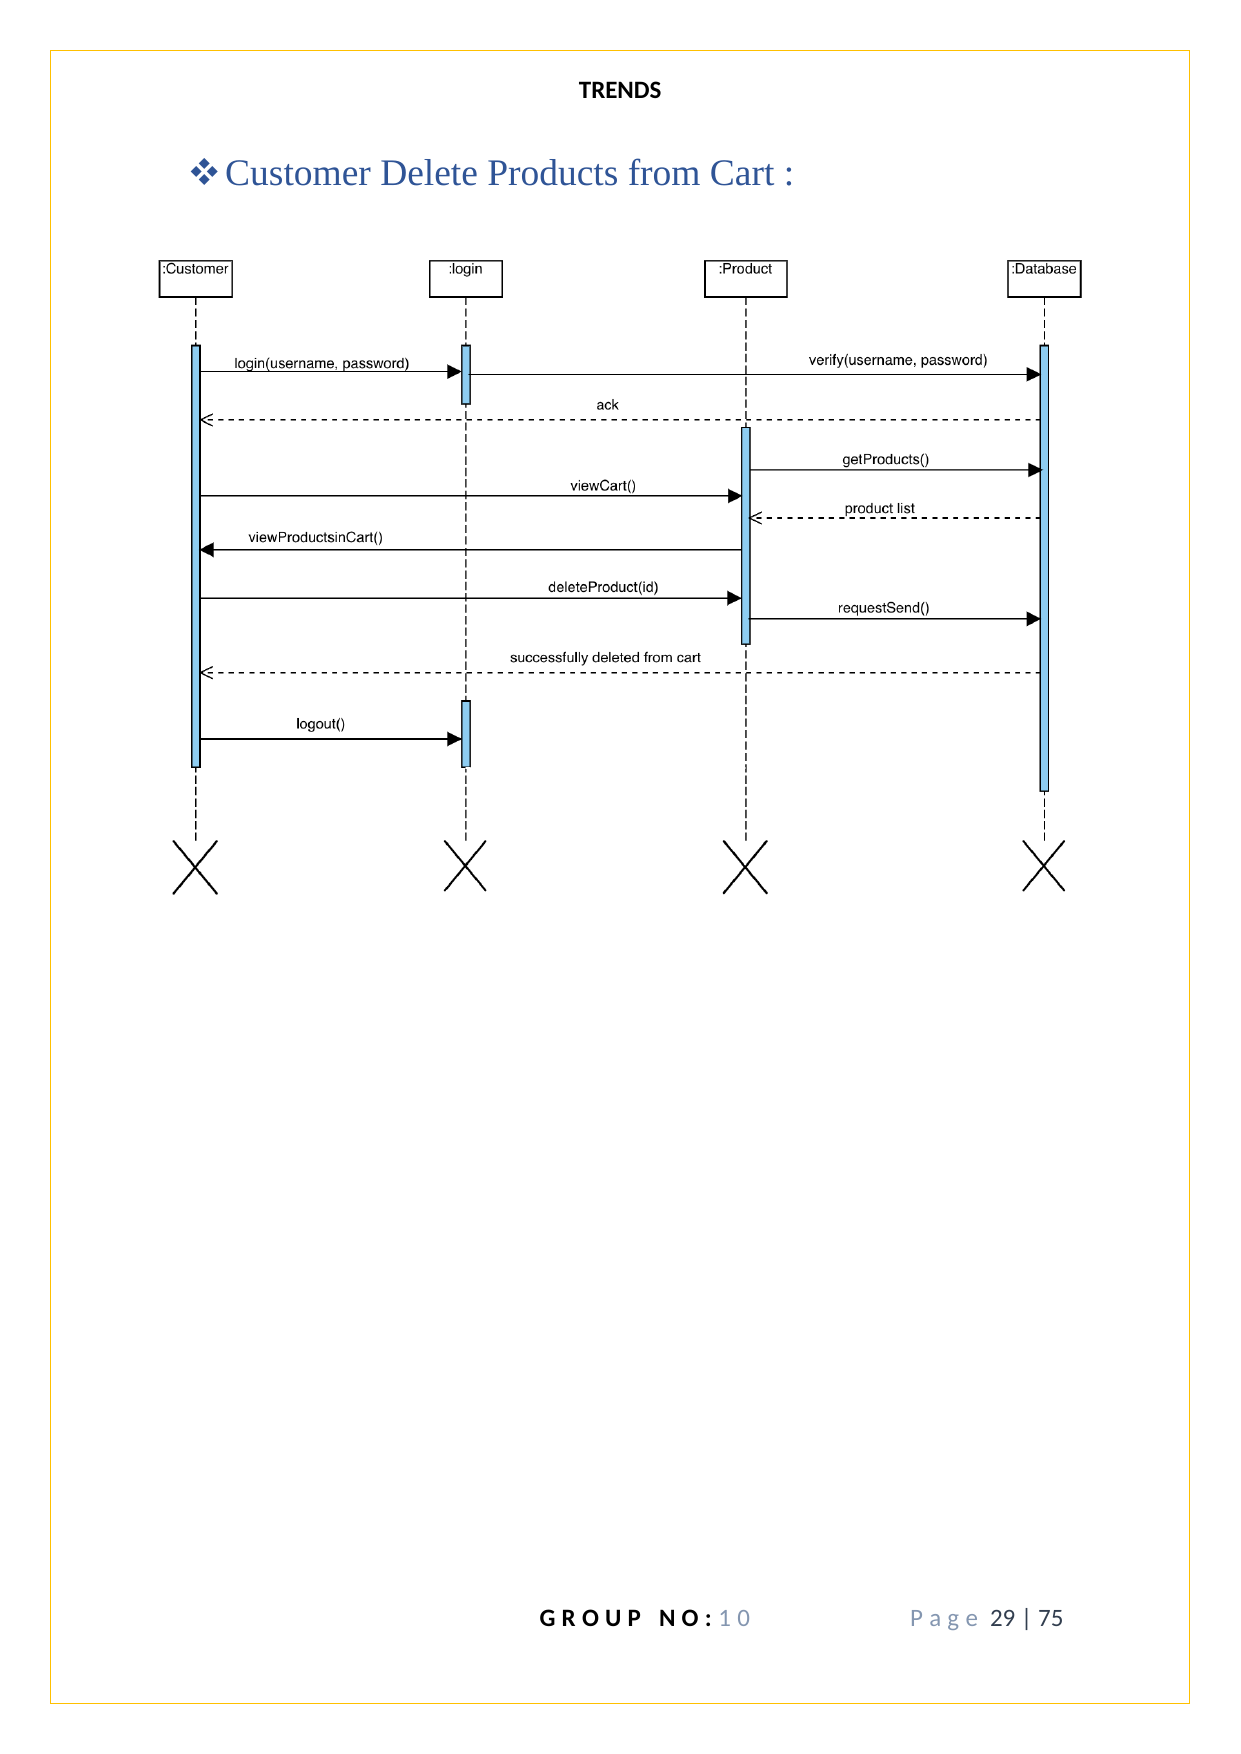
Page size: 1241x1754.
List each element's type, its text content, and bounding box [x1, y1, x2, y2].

picture [150, 249, 1091, 912]
subtitle Customer Delete Products from Cart : [187, 150, 1090, 193]
